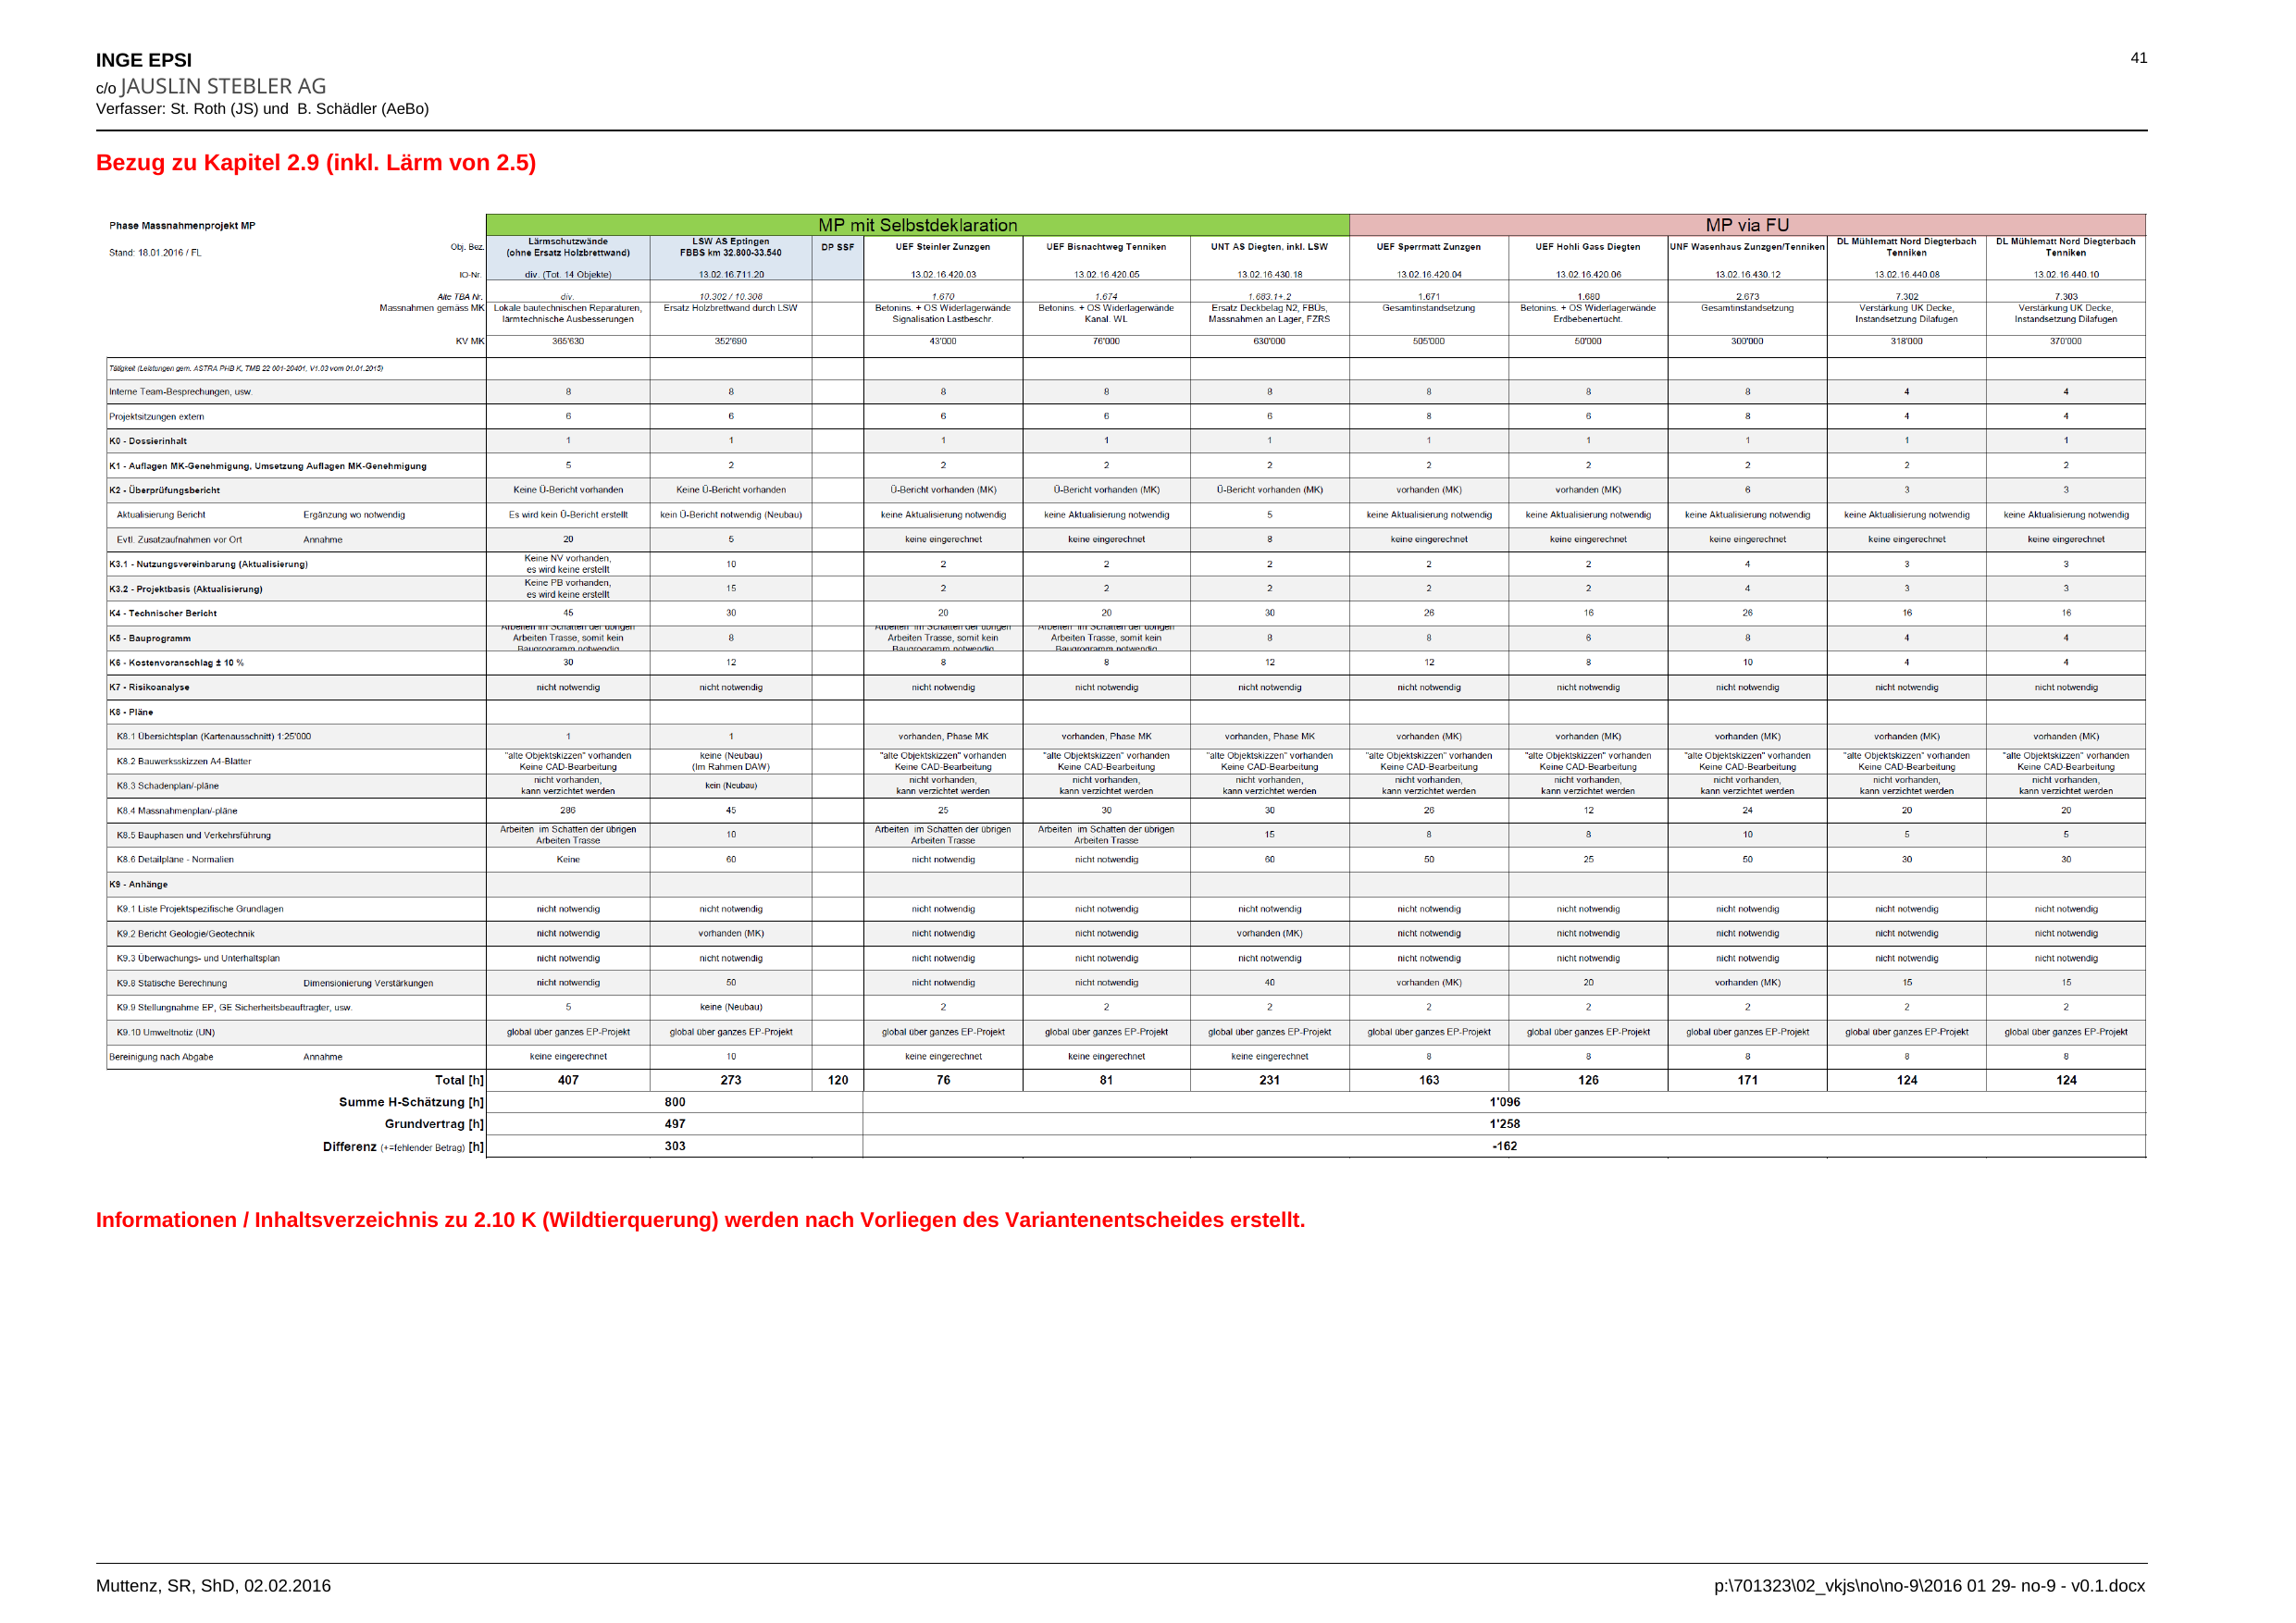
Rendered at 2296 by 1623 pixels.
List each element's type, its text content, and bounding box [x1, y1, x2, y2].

text Bezug zu Kapitel 2.9 (inkl. Lärm von 2.5) [95, 149, 2148, 175]
text Informationen / Inhaltsverzeichnis zu 2.10 K (Wildtierquerung) werden nach Vorliegen des Variantenentscheides erstellt. [95, 1207, 2148, 1232]
